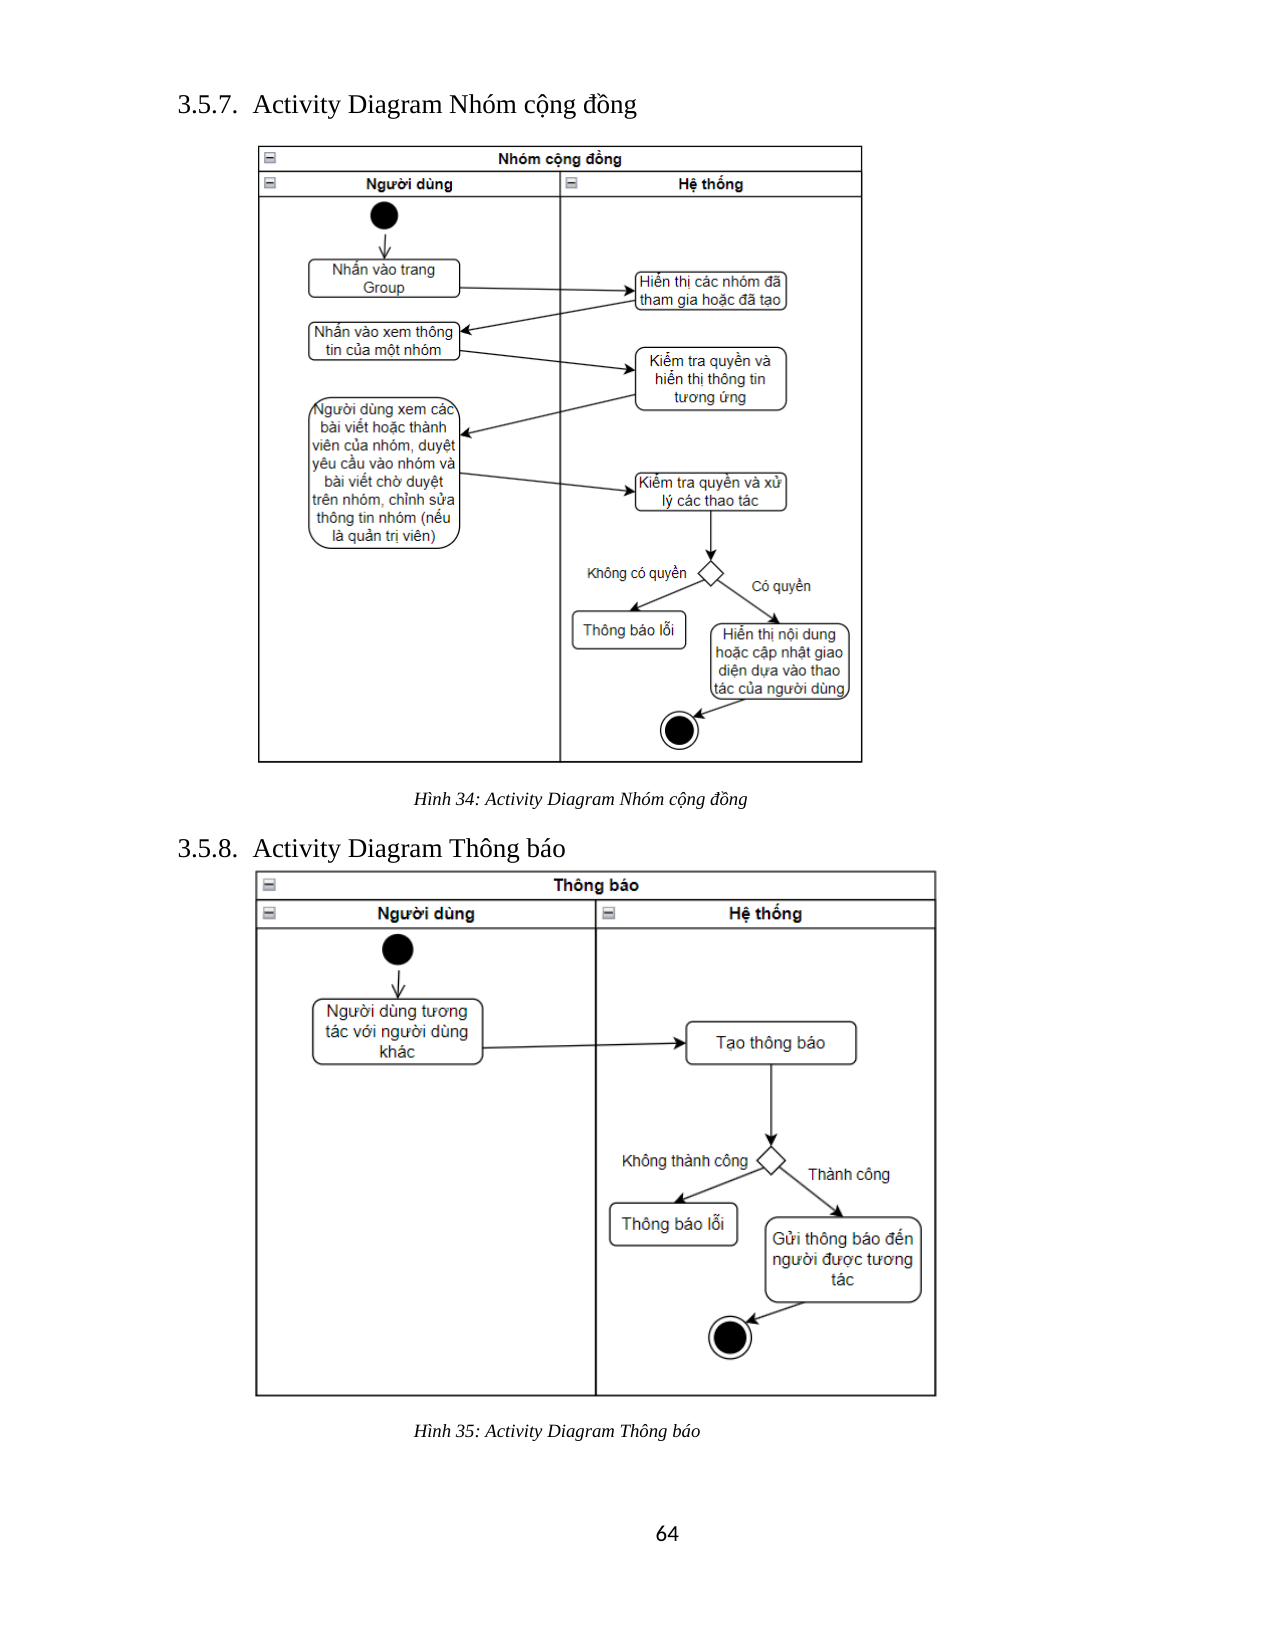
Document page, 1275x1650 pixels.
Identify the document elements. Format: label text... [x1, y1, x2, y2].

list Activity Diagram Thông báo [177, 832, 1157, 863]
picture [252, 866, 940, 1401]
list Activity Diagram Nhóm cộng đồng [177, 89, 1157, 120]
picture [252, 138, 873, 769]
